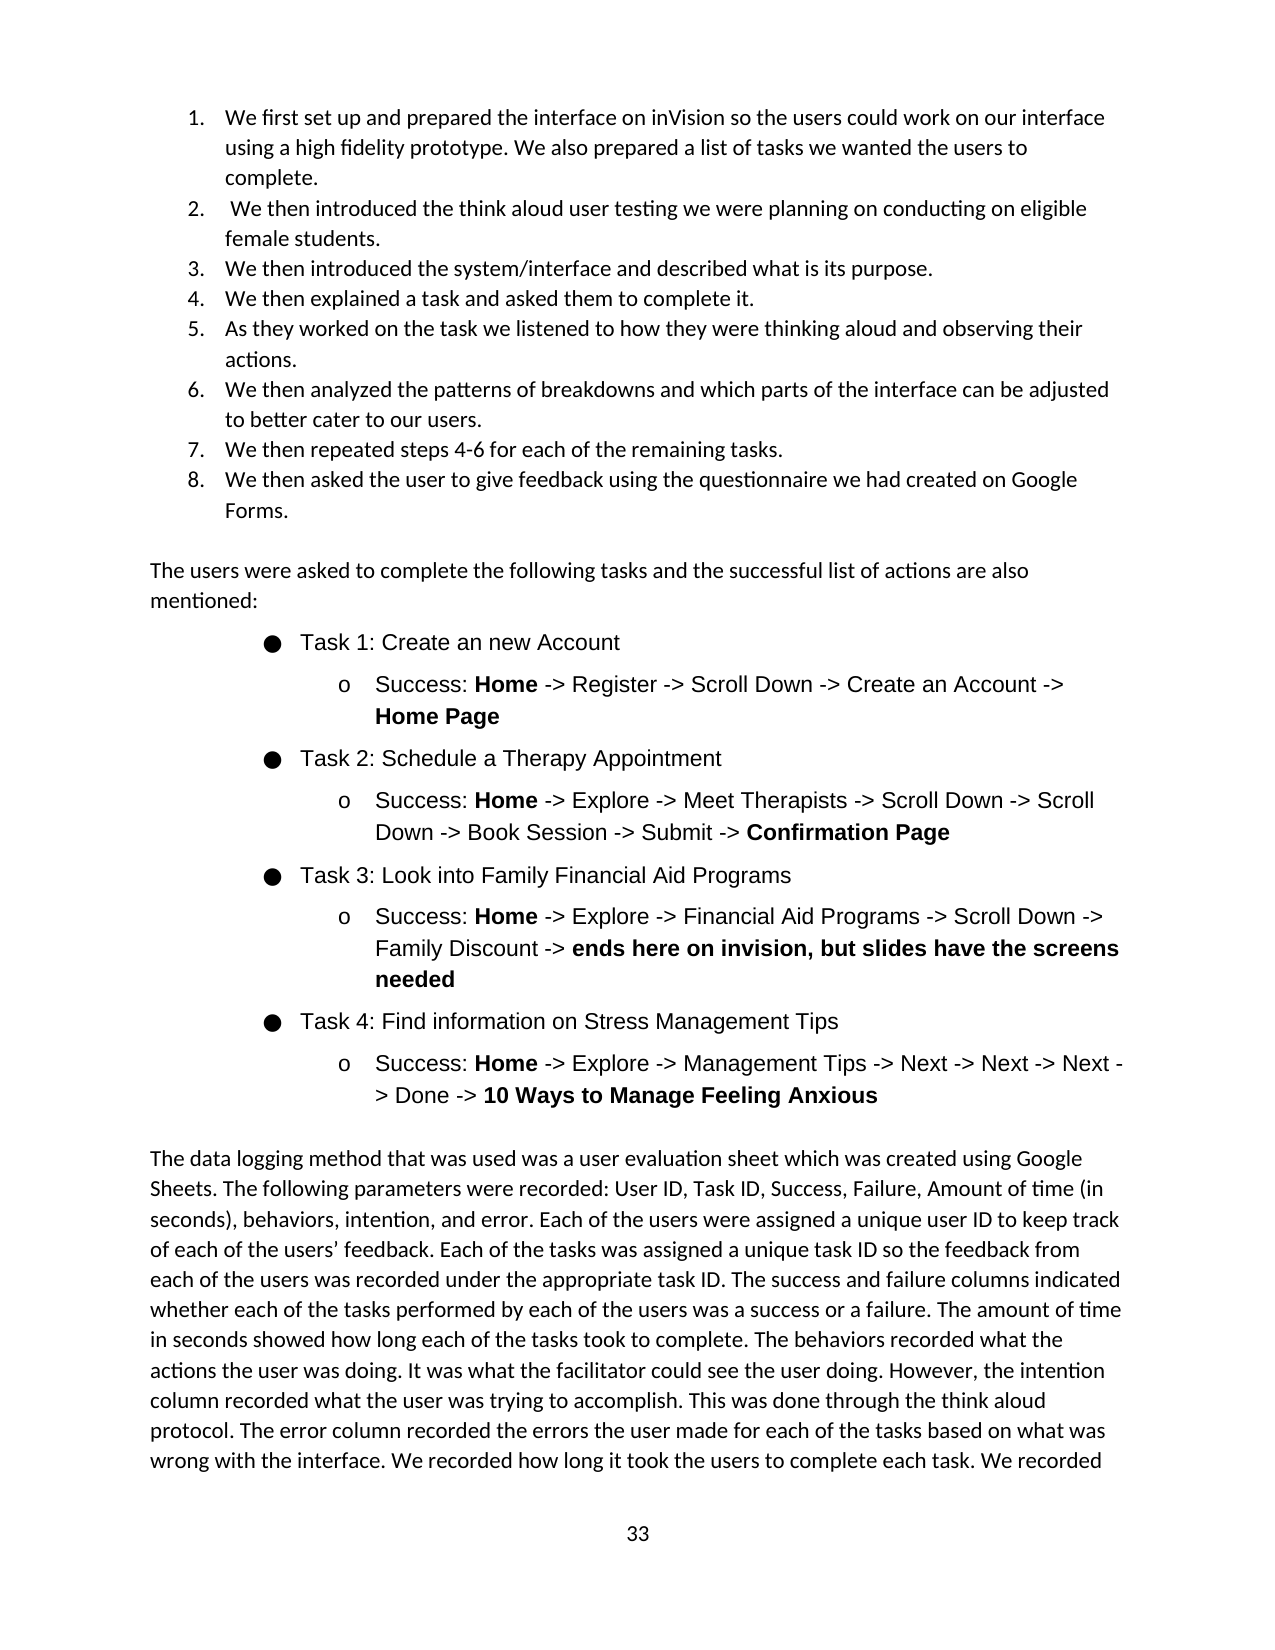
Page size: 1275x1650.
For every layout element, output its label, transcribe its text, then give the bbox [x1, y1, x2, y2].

list We then introduced the system/interface and described what is its purpose. [187, 254, 1125, 282]
list We then introduced the think aloud user testing we were planning on conducting on eligible female students. [187, 194, 1125, 252]
list We then asked the user to give feedback using the questionnaire we had created on Google Forms. [187, 466, 1125, 524]
list Success: Home -> Explore -> Management Tips -> Next -> Next -> Next -> Done -> 10 Ways to Manage Feeling Anxious [337, 1050, 1125, 1108]
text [150, 1144, 1125, 1474]
list We then explained a task and asked them to complete it. [187, 284, 1125, 312]
list Task 1: Create an new Account [262, 617, 1125, 663]
list As they worked on the task we listened to how they were thinking aloud and observing their actions. [187, 314, 1125, 373]
text The users were asked to complete the following tasks and the successful list of actions are also mentioned: [150, 556, 1125, 614]
list Success: Home -> Explore -> Meet Therapists -> Scroll Down -> Scroll Down -> Book Session -> Submit -> Confirmation Page [337, 787, 1125, 845]
list Task 4: Find information on Stress Management Tips [262, 996, 1125, 1043]
list Success: Home -> Explore -> Financial Aid Programs -> Scroll Down -> Family Discount -> ends here on invision, but slides have the screens needed [337, 903, 1125, 992]
list Task 2: Schedule a Therapy Appointment [262, 733, 1125, 780]
list Task 3: Look into Family Financial Aid Programs [262, 849, 1125, 896]
list Success: Home -> Register -> Scroll Down -> Create an Account -> Home Page [337, 671, 1125, 729]
list We then repeated steps 4-6 for each of the remaining tasks. [187, 435, 1125, 463]
list We first set up and prepared the interface on inVision so the users could work on our interface using a high fidelity prototype. We also prepared a list of tasks we wanted the users to complete. [187, 103, 1125, 191]
list We then analyzed the patterns of breakdowns and which parts of the interface can be adjusted to better cater to our users. [187, 375, 1125, 433]
